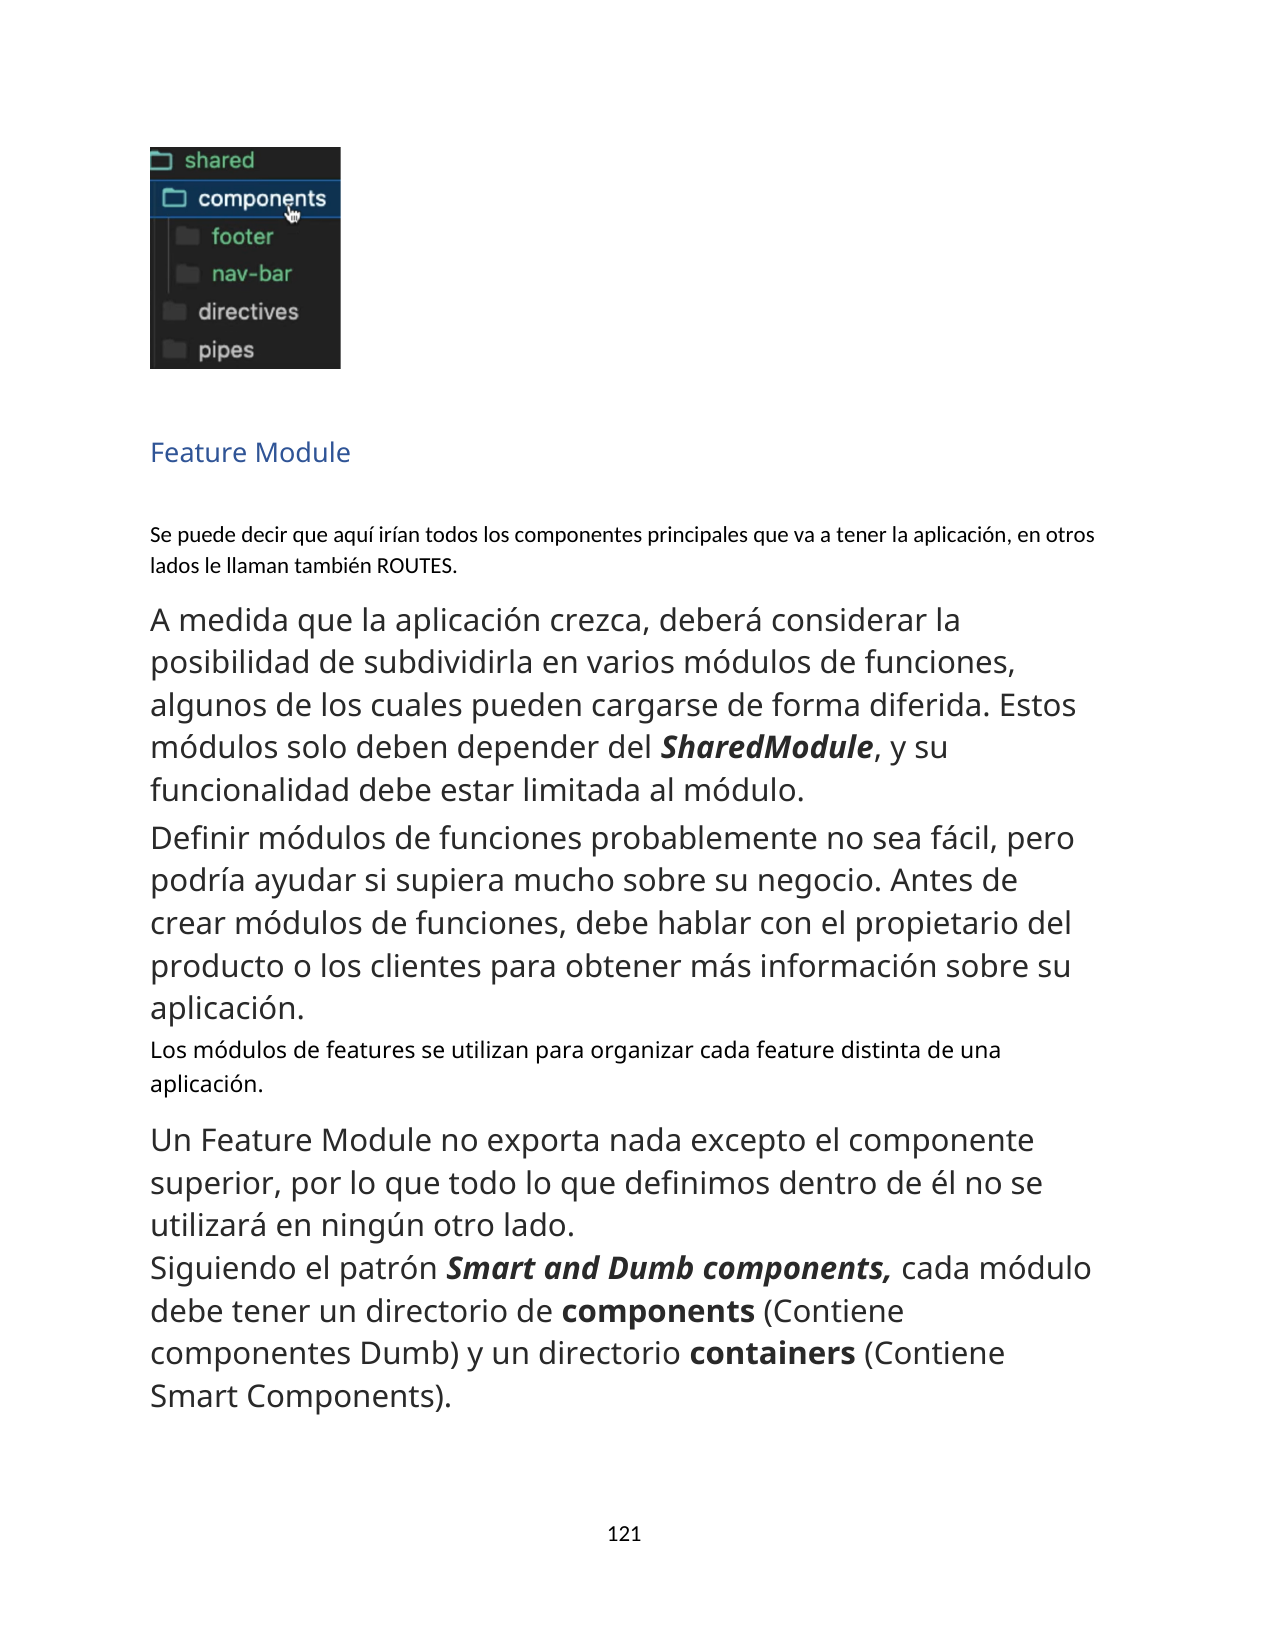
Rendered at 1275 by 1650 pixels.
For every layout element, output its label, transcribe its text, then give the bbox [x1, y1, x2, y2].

text Un Feature Module no exporta nada excepto el componente superior, por lo que todo lo que definimos dentro de él no se utilizará en ningún otro lado. Siguiendo el patrón Smart and Dumb components, cada módulo debe tener un directorio de components (Contiene componentes Dumb) y un directorio containers (Contiene Smart Components). [150, 1118, 1098, 1416]
text Los módulos de features se utilizan para organizar cada feature distinta de una aplicación. [150, 1034, 1098, 1099]
picture [150, 147, 341, 369]
text Se puede decir que aquí irían todos los componentes principales que va a tener la aplicación, en otros lados le llaman también ROUTES. [150, 521, 1098, 579]
text Definir módulos de funciones probablemente no sea fácil, pero podría ayudar si supiera mucho sobre su negocio. Antes de crear módulos de funciones, debe hablar con el propietario del producto o los clientes para obtener más información sobre su aplicación. [150, 816, 1098, 1029]
subtitle Feature Module [150, 434, 1098, 471]
text A medida que la aplicación crezca, deberá considerar la posibilidad de subdividirla en varios módulos de funciones, algunos de los cuales pueden cargarse de forma diferida. Estos módulos solo deben depender del SharedModule, y su funcionalidad debe estar limitada al módulo. [150, 598, 1098, 811]
